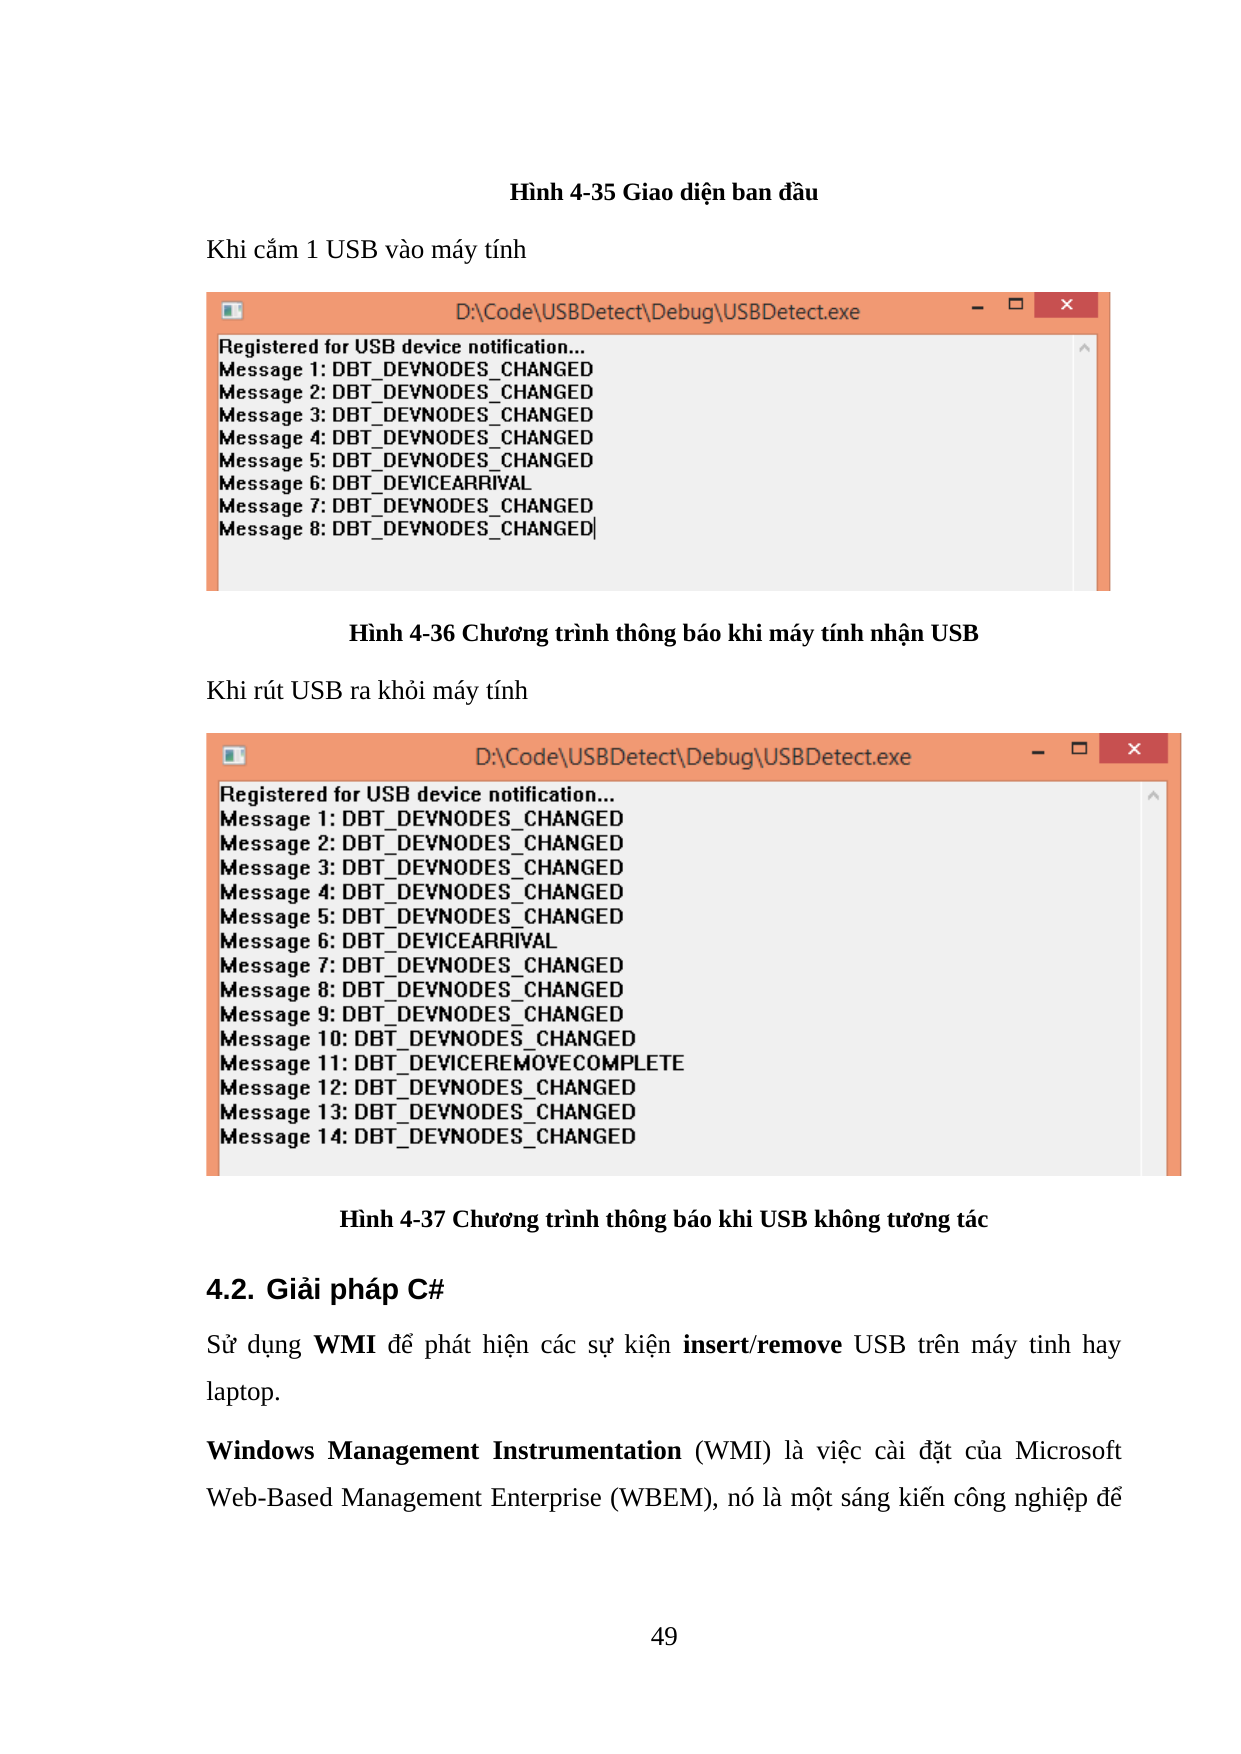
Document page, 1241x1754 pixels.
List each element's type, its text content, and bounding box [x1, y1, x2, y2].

picture [206, 733, 1182, 1176]
text Sử dụng WMI để phát hiện các sự kiện insert/remove USB trên máy tinh hay laptop. [206, 1328, 1122, 1406]
subtitle Giải pháp C# [206, 1272, 1122, 1306]
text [206, 1434, 1122, 1512]
picture [206, 292, 1111, 591]
text Khi cắm 1 USB vào máy tính [206, 233, 1122, 264]
text Khi rút USB ra khỏi máy tính [206, 674, 1122, 705]
